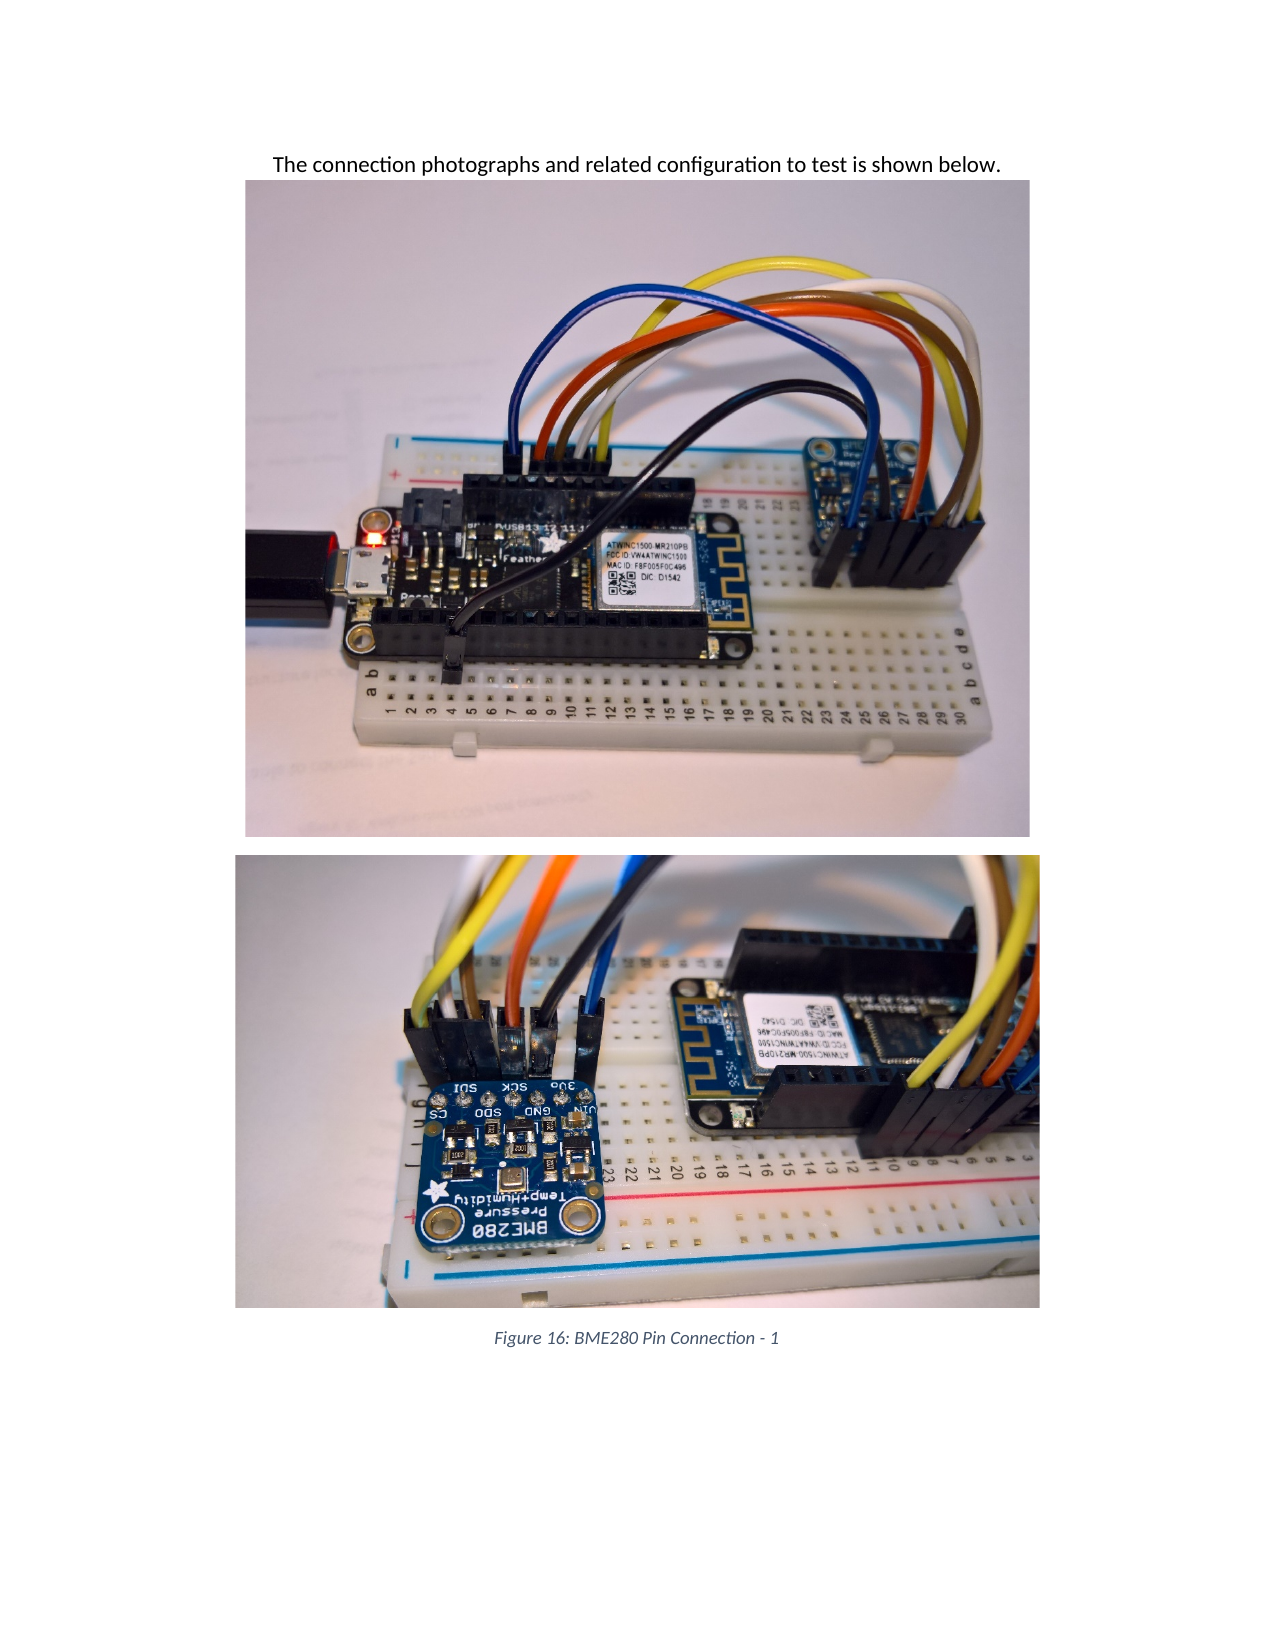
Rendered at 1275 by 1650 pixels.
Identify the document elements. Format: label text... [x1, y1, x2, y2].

picture [245, 180, 1030, 837]
picture [235, 855, 1040, 1308]
